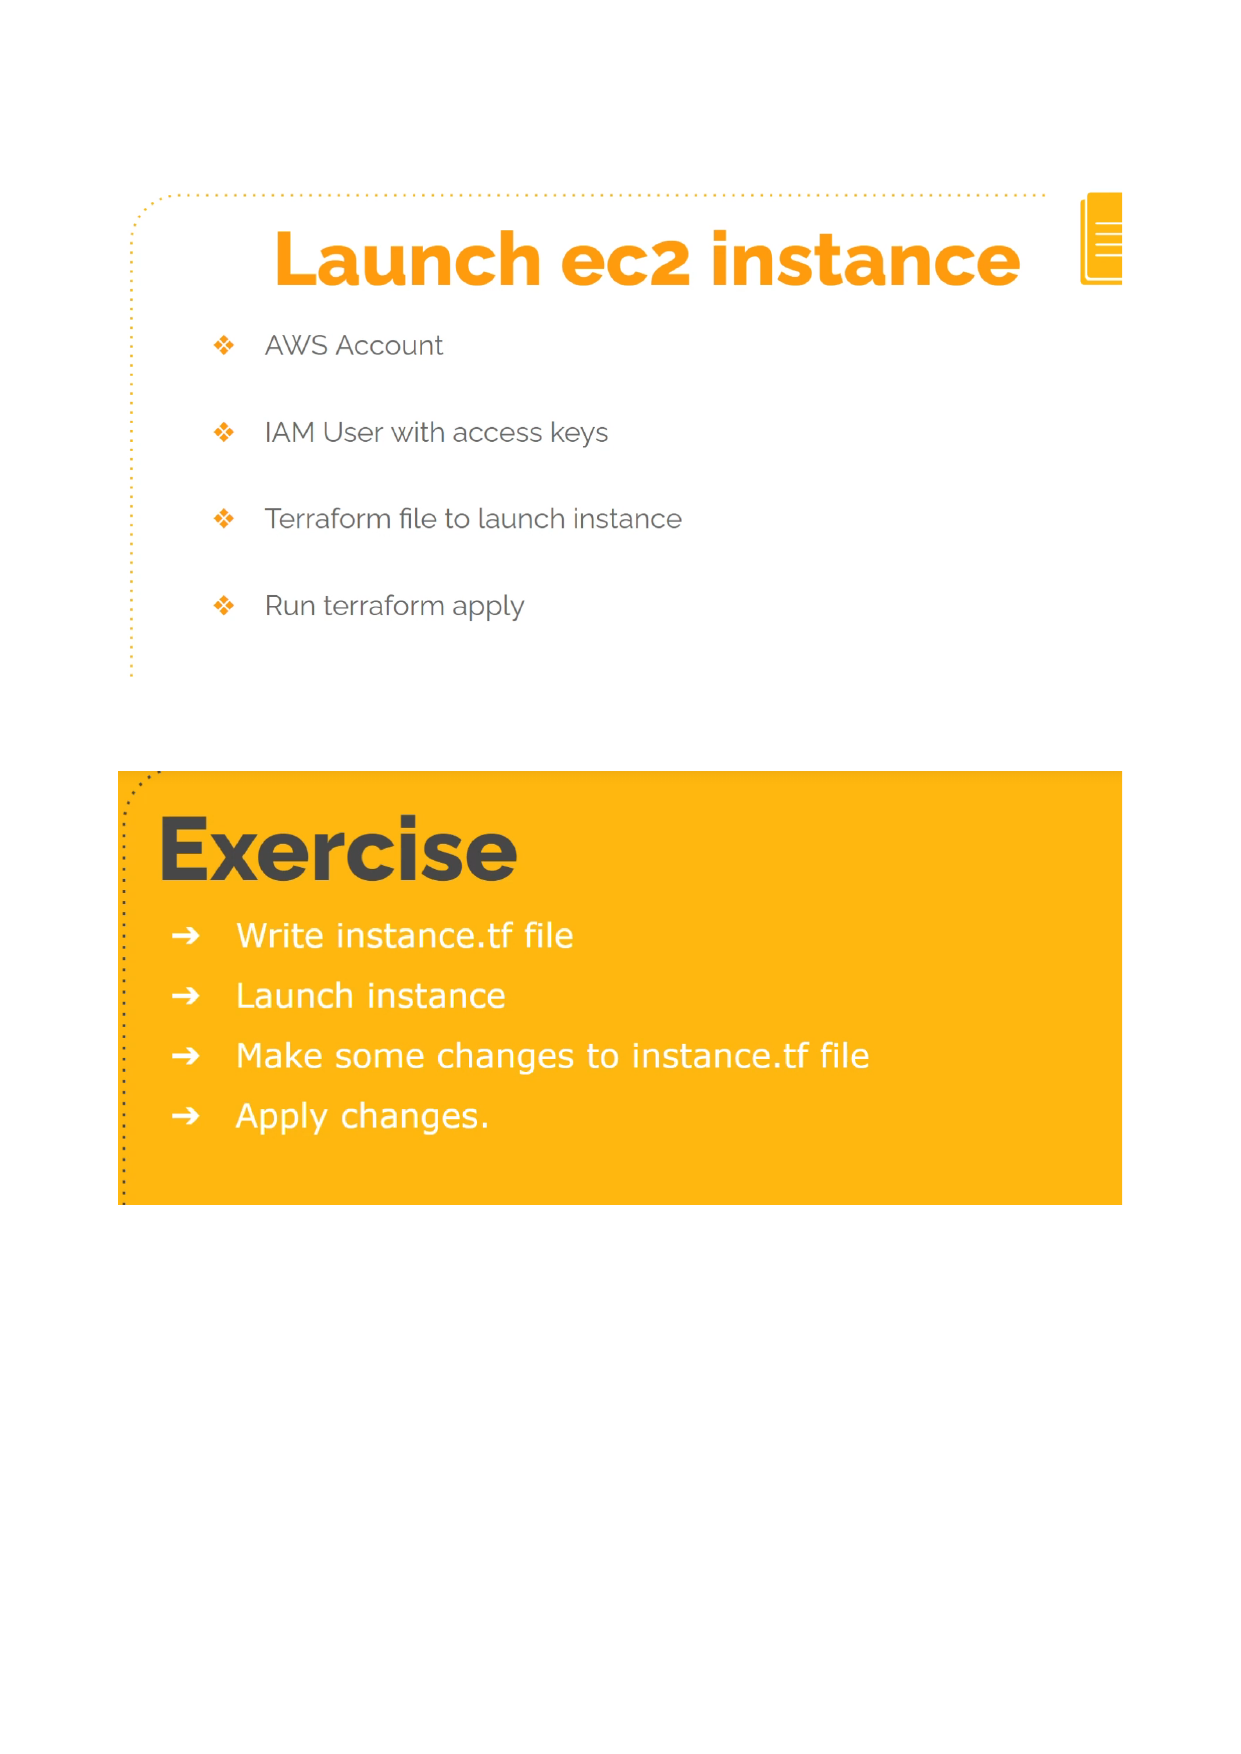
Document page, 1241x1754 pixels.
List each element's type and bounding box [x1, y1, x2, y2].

picture [118, 771, 1123, 1205]
picture [118, 177, 1123, 678]
